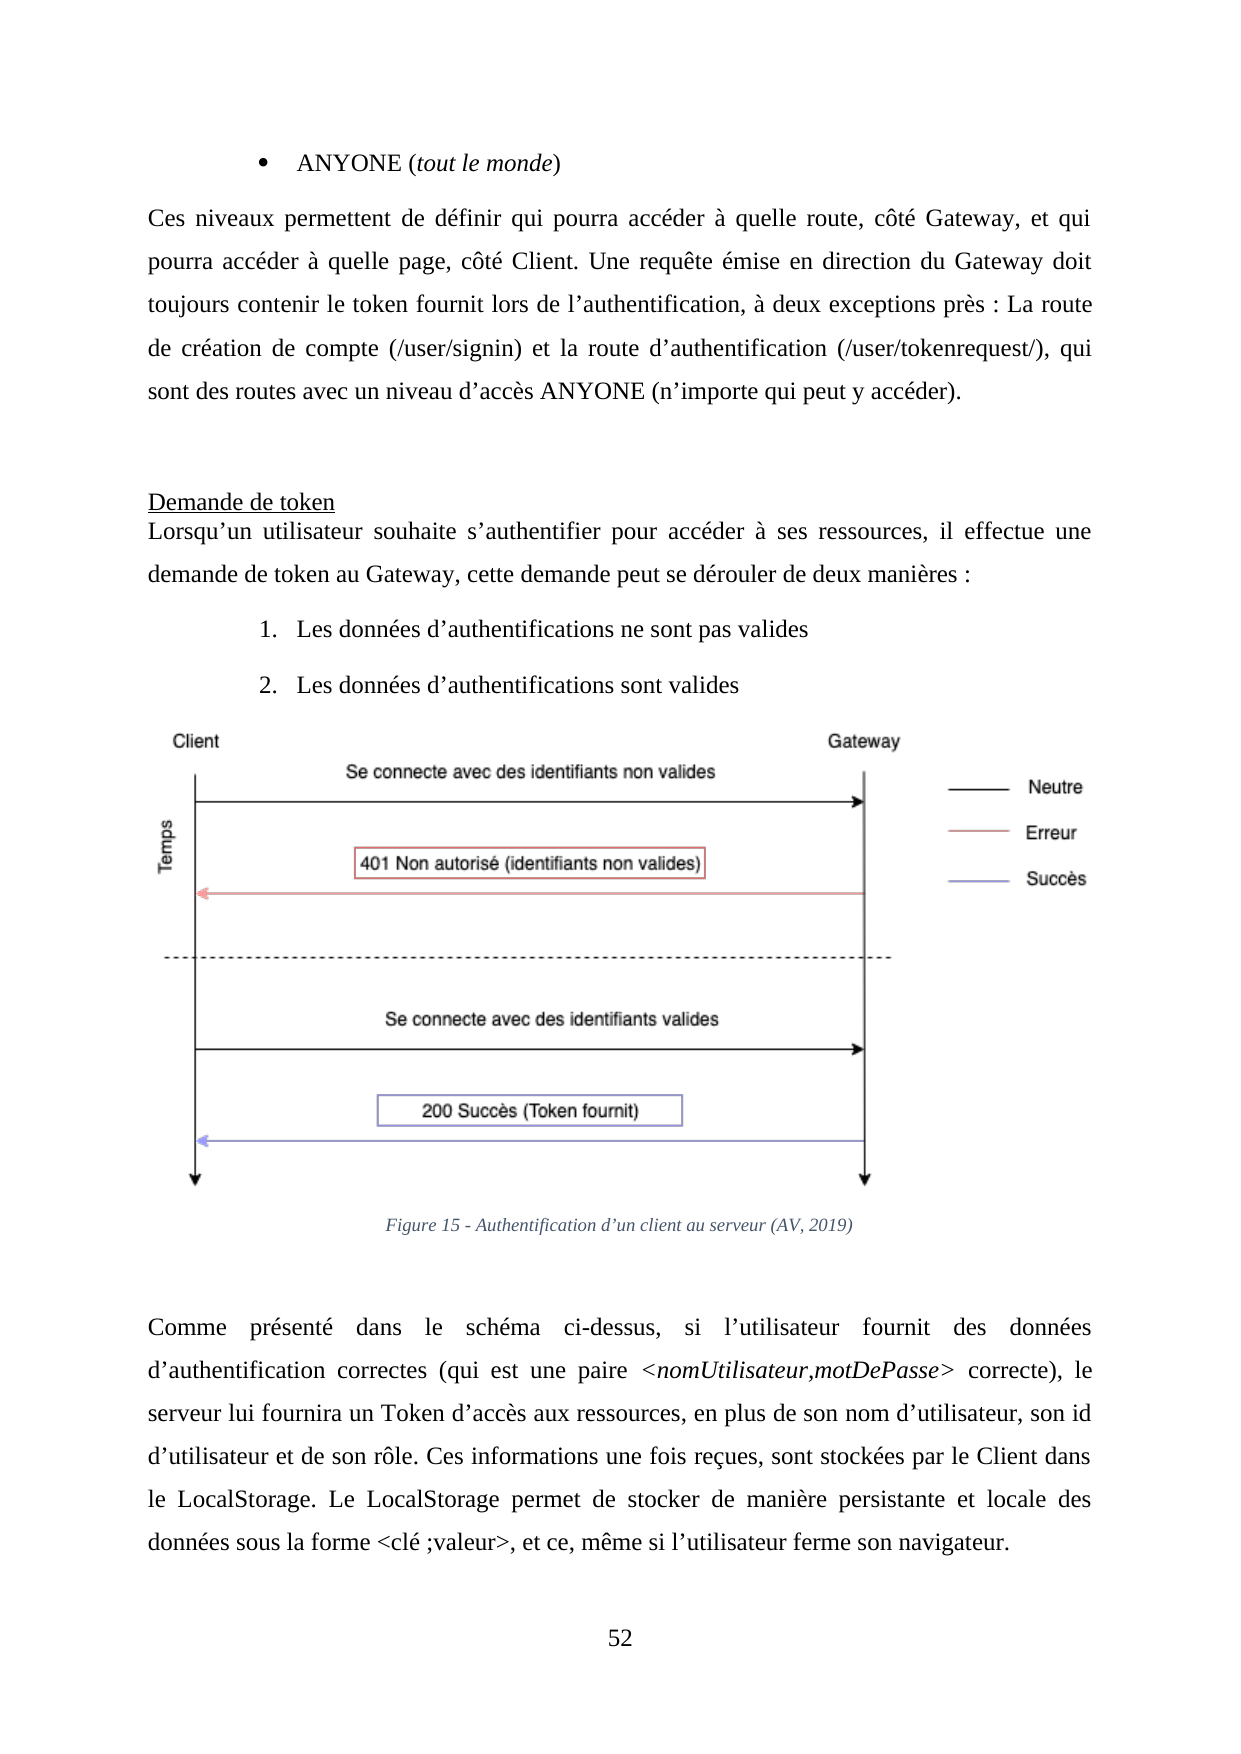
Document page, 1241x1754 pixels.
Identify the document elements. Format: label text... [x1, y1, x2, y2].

picture [150, 725, 1091, 1200]
list Les données d’authentifications sont valides [259, 670, 1093, 699]
text Comme présenté dans le schéma ci-dessus, si l’utilisateur fournit des données d’authentification correctes (qui est une paire <nomUtilisateur,motDePasse> correcte), le serveur lui fournira un Token d’accès aux ressources, en plus de son nom d’utilisateur, son id d’utilisateur et de son rôle. Ces informations une fois reçues, sont stockées par le Client dans le LocalStorage. Le LocalStorage permet de stocker de manière persistante et locale des données sous la forme <clé ;valeur>, et ce, même si l’utilisateur ferme son navigateur. [148, 1312, 1093, 1556]
text Ces niveaux permettent de définir qui pourra accéder à quelle route, côté Gateway, et qui pourra accéder à quelle page, côté Client. Une requête émise en direction du Gateway doit toujours contenir le token fournit lors de l’authentification, à deux exceptions près : La route de création de compte (/user/signin) et la route d’authentification (/user/tokenrequest/), qui sont des routes avec un niveau d’accès ANYONE (n’importe qui peut y accéder). [148, 203, 1093, 404]
text Lorsqu’un utilisateur souhaite s’authentifier pour accéder à ses ressources, il effectue une demande de token au Gateway, cette demande peut se dérouler de deux manières : [148, 516, 1093, 588]
list ANYONE (tout le monde) [259, 148, 1093, 176]
text Figure 15 - Authentification d’un client au serveur (AV, 2019) [148, 1214, 1093, 1235]
text Demande de token [148, 487, 1093, 516]
list Les données d’authentifications ne sont pas valides [259, 614, 1093, 643]
